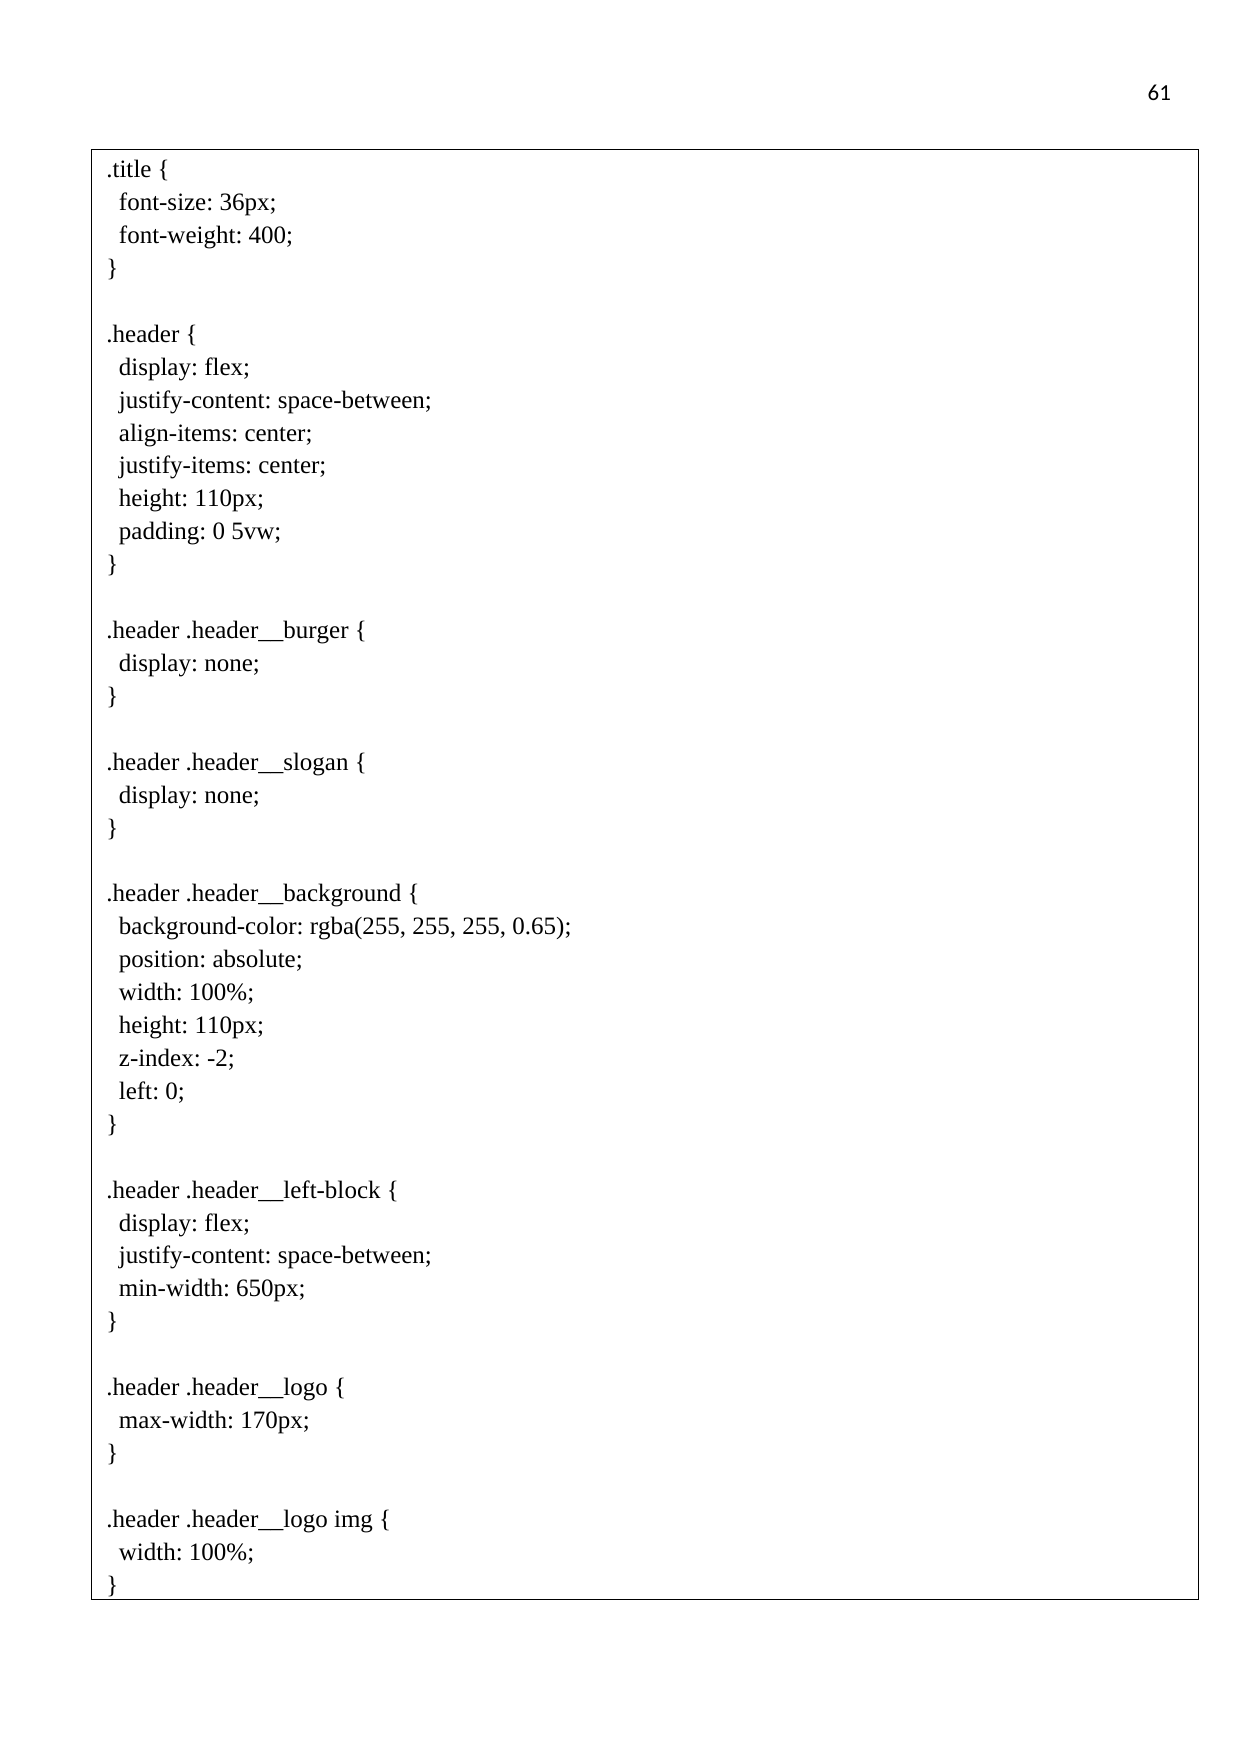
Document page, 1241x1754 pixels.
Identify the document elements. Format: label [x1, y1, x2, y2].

table_header [92, 150, 1198, 1598]
